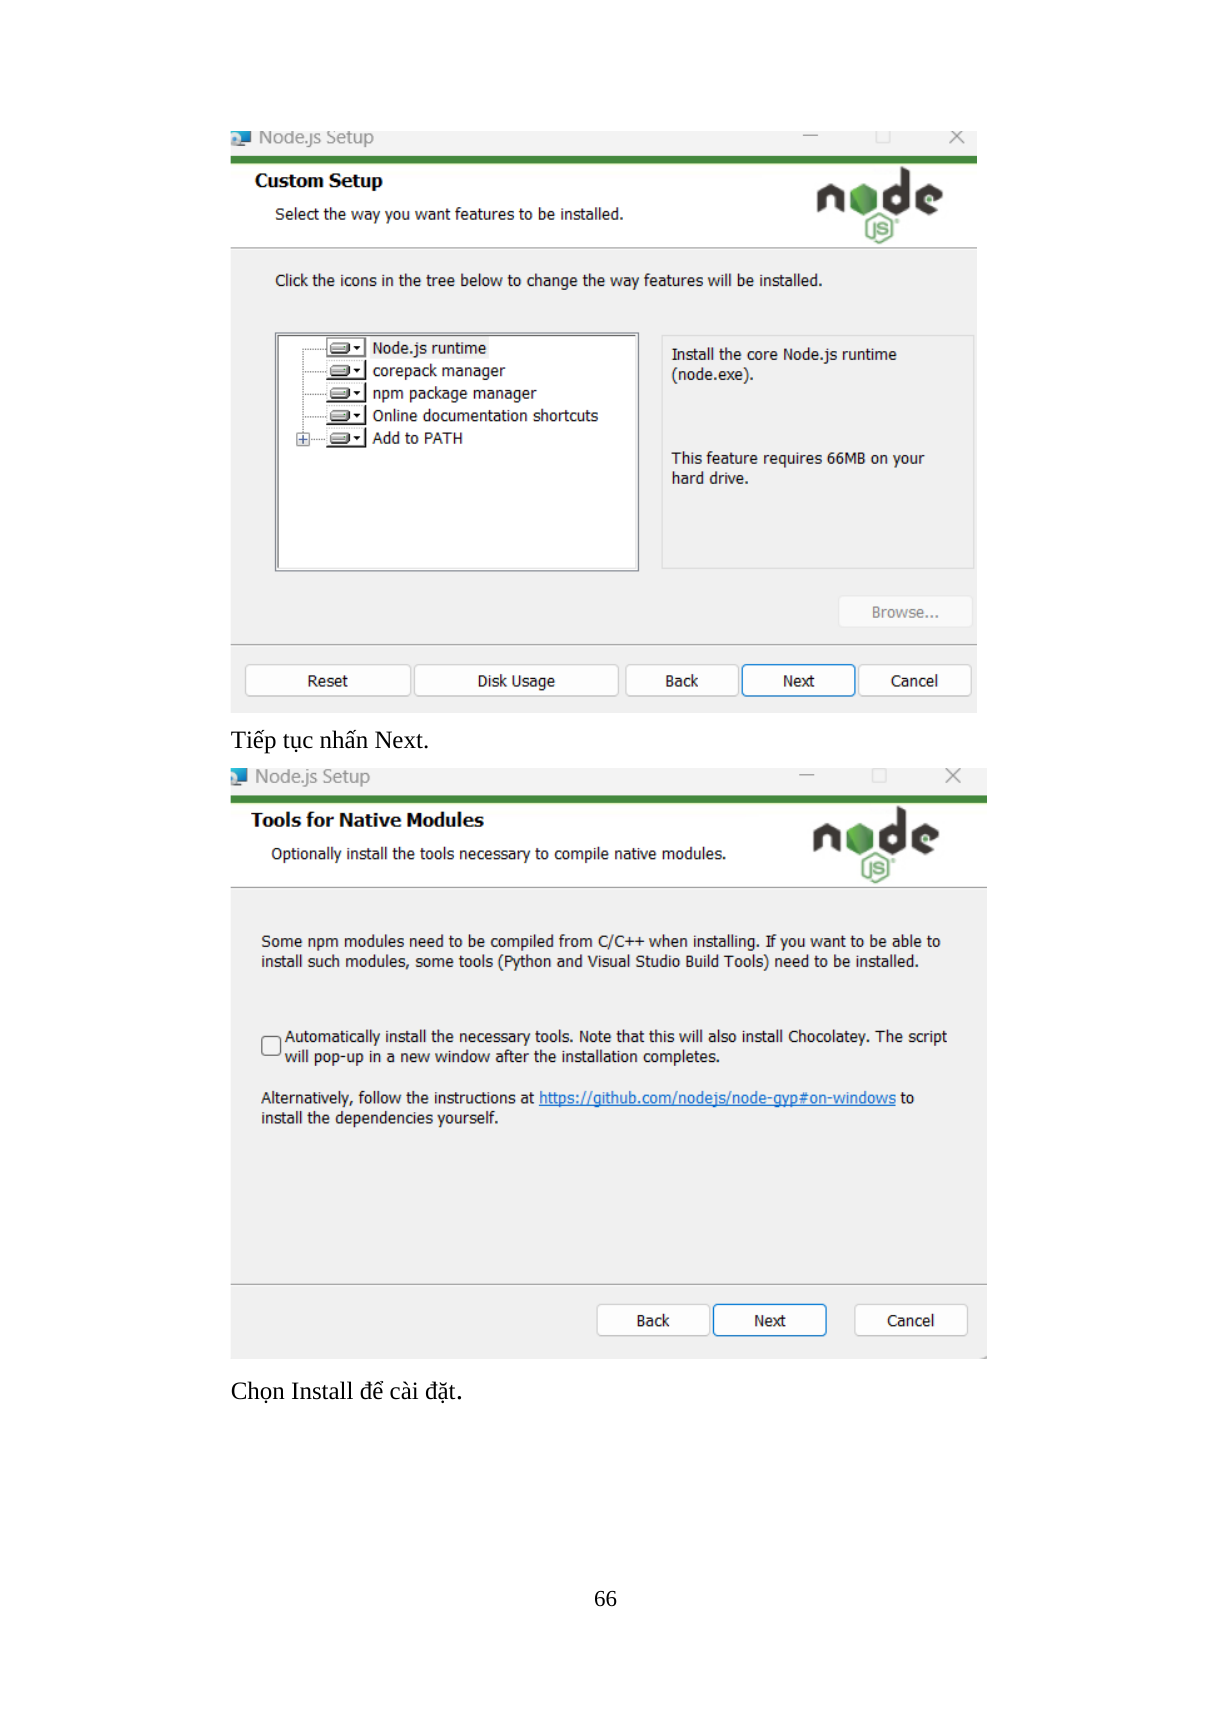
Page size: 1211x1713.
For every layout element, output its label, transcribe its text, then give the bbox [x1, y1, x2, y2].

picture [230, 768, 987, 1359]
text Tiếp tục nhấn Next. [231, 726, 1093, 754]
text Chọn Install để cài đặt. [231, 1372, 1093, 1406]
picture [230, 131, 977, 713]
